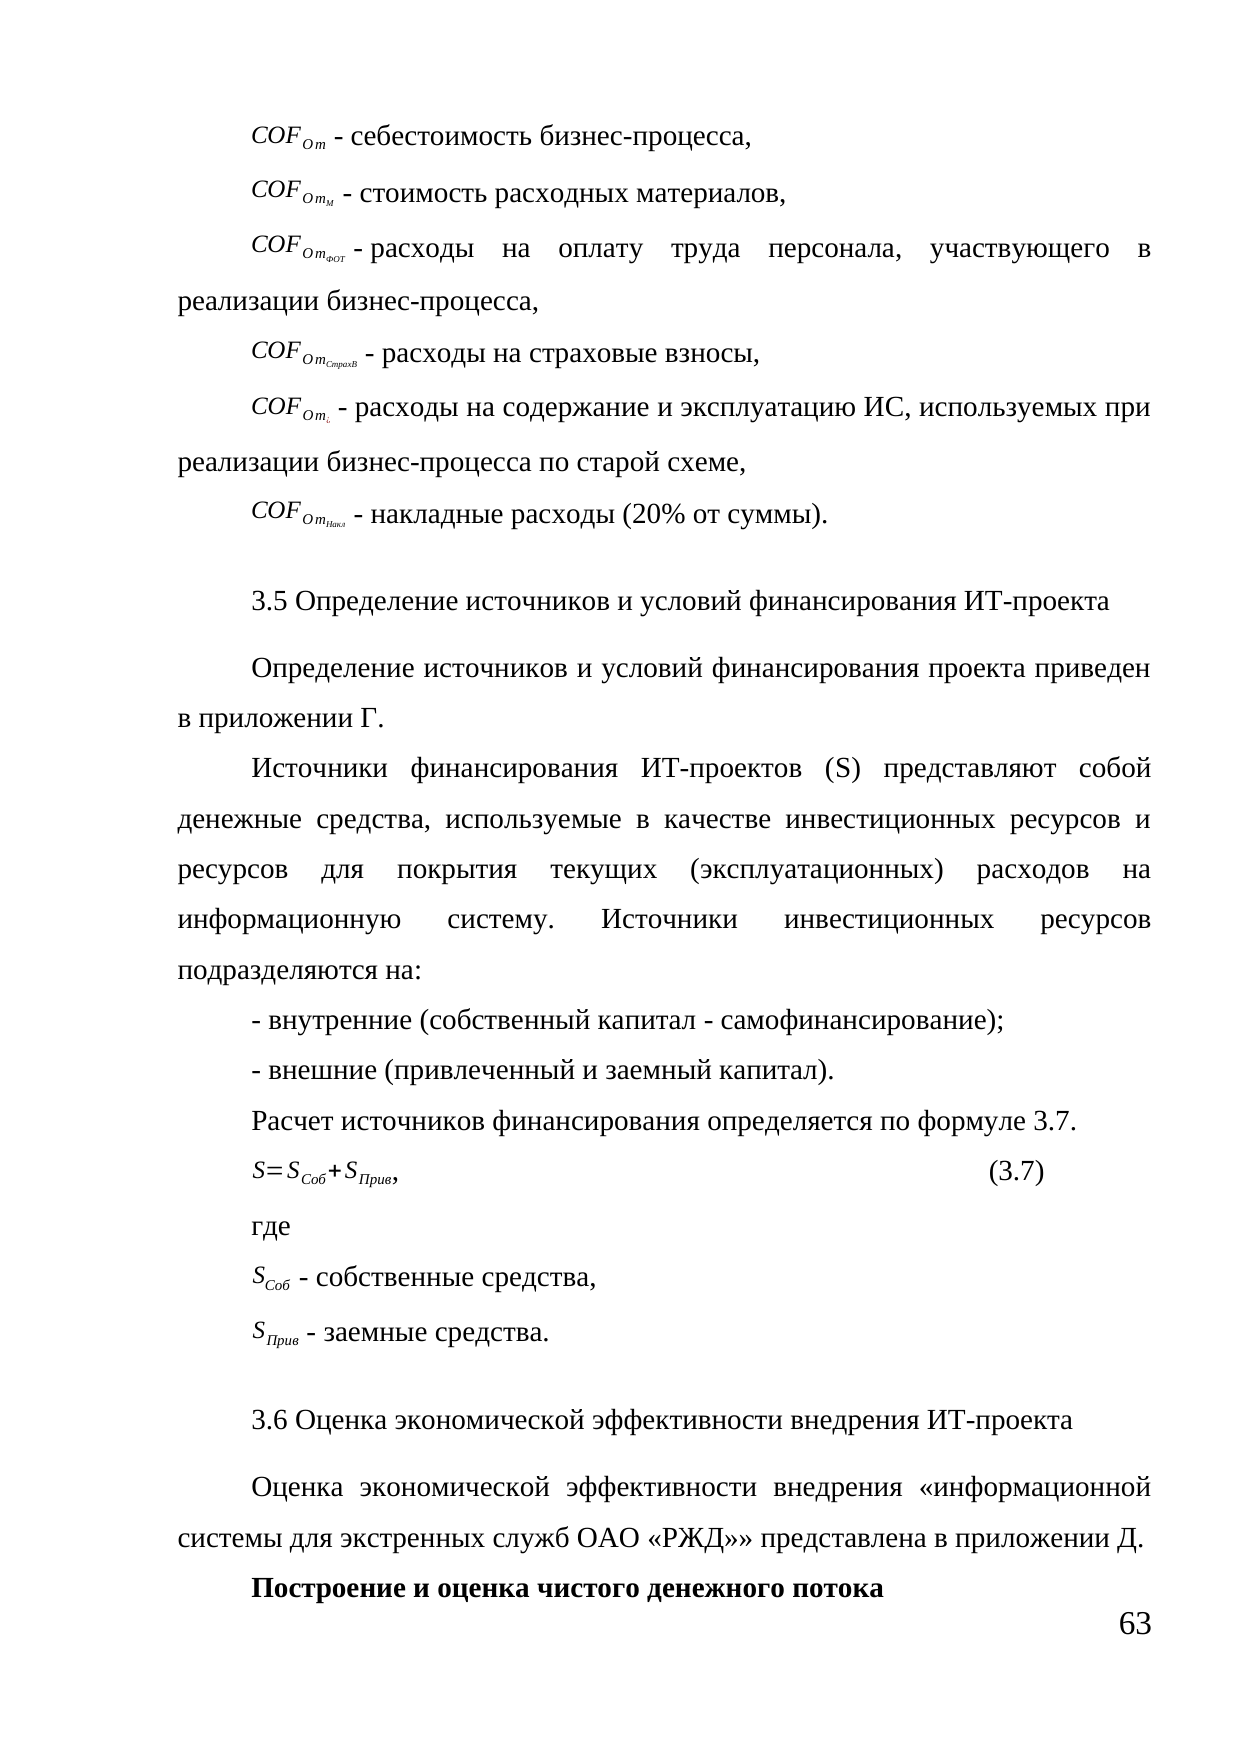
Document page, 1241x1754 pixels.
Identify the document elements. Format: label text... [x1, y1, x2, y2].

text где [177, 1208, 1152, 1242]
text - заемные средства. [177, 1314, 1152, 1352]
text - внутренние (собственный капитал - самофинансирование); [177, 1002, 1152, 1036]
subtitle 3.5 Определение источников и условий финансирования ИТ-проекта [177, 583, 1152, 616]
text Построение и оценка чистого денежного потока [177, 1570, 1152, 1603]
text Определение источников и условий финансирования проекта приведен в приложении Г. [177, 650, 1152, 734]
text , (3.7) [177, 1153, 1152, 1191]
text - расходы на оплату труда персонала, участвующего в реализации бизнес-процесса, [177, 228, 1152, 317]
text Оценка экономической эффективности внедрения «информационной системы для экстренных служб ОАО «РЖД»» представлена в приложении Д. [177, 1469, 1152, 1553]
text - собственные средства, [177, 1258, 1152, 1297]
text Источники финансирования ИТ-проектов (S) представляют собой денежные средства, используемые в качестве инвестиционных ресурсов и ресурсов для покрытия текущих (эксплуатационных) расходов на информационную систему. Источники инвестиционных ресурсов подразделяются на: [177, 751, 1152, 985]
text - себестоимость бизнес-процесса, [177, 118, 1152, 156]
text - расходы на страховые взносы, [177, 334, 1152, 372]
text - расходы на содержание и эксплуатацию ИС, используемых при реализации бизнес-процесса по старой схеме, [177, 389, 1152, 477]
text - внешние (привлеченный и заемный капитал). [177, 1052, 1152, 1086]
text - накладные расходы (20% от суммы). [177, 494, 1152, 533]
text - стоимость расходных материалов, [177, 173, 1152, 212]
text Расчет источников финансирования определяется по формуле 3.7. [177, 1103, 1152, 1136]
subtitle 3.6 Оценка экономической эффективности внедрения ИТ-проекта [177, 1402, 1152, 1436]
